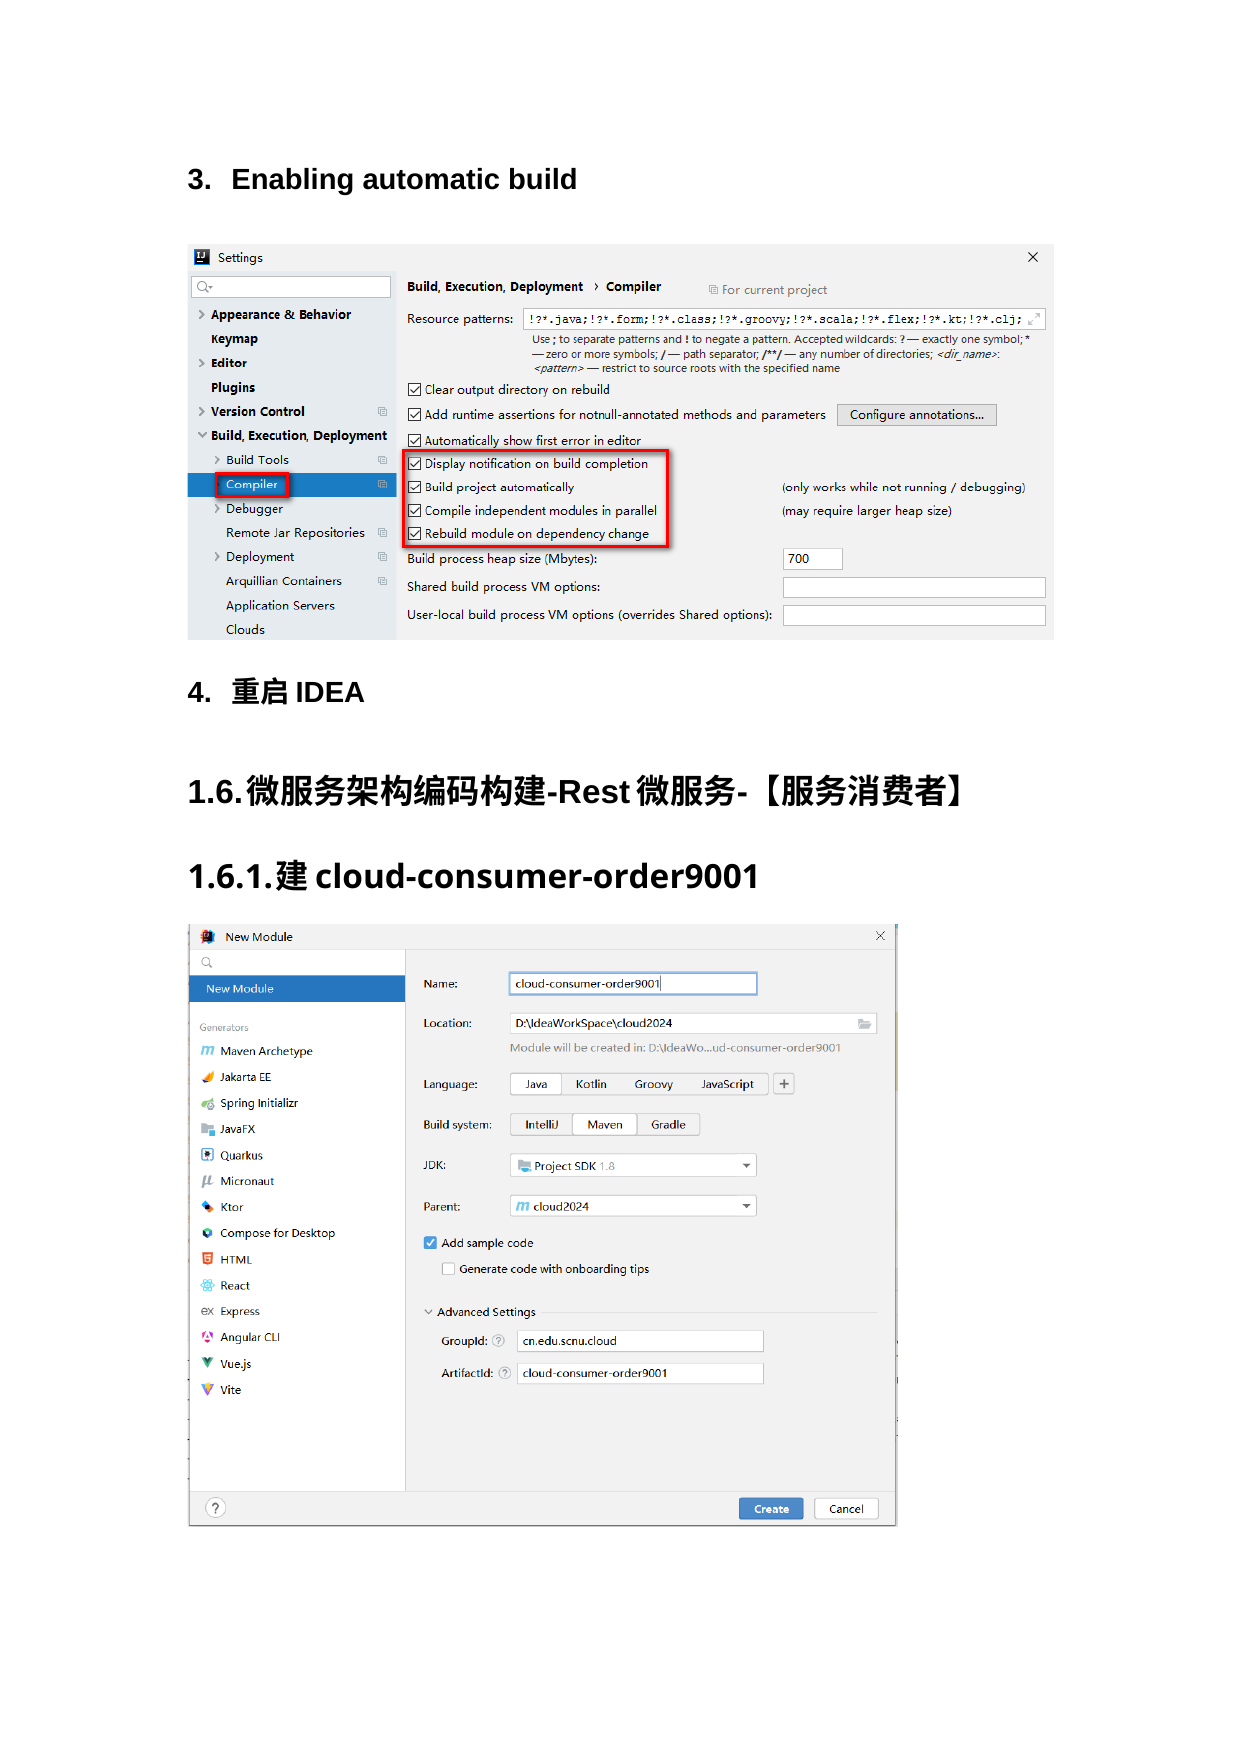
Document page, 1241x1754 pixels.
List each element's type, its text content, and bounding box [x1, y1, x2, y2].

subtitle 建cloud-consumer-order9001 [187, 849, 1053, 898]
picture [187, 244, 1054, 640]
subtitle 重启IDEA [187, 669, 1053, 711]
picture [187, 924, 898, 1527]
subtitle 微服务架构编码构建-Rest微服务-【服务消费者】 [187, 764, 1053, 813]
subtitle Enabling automatic build [187, 162, 1053, 196]
